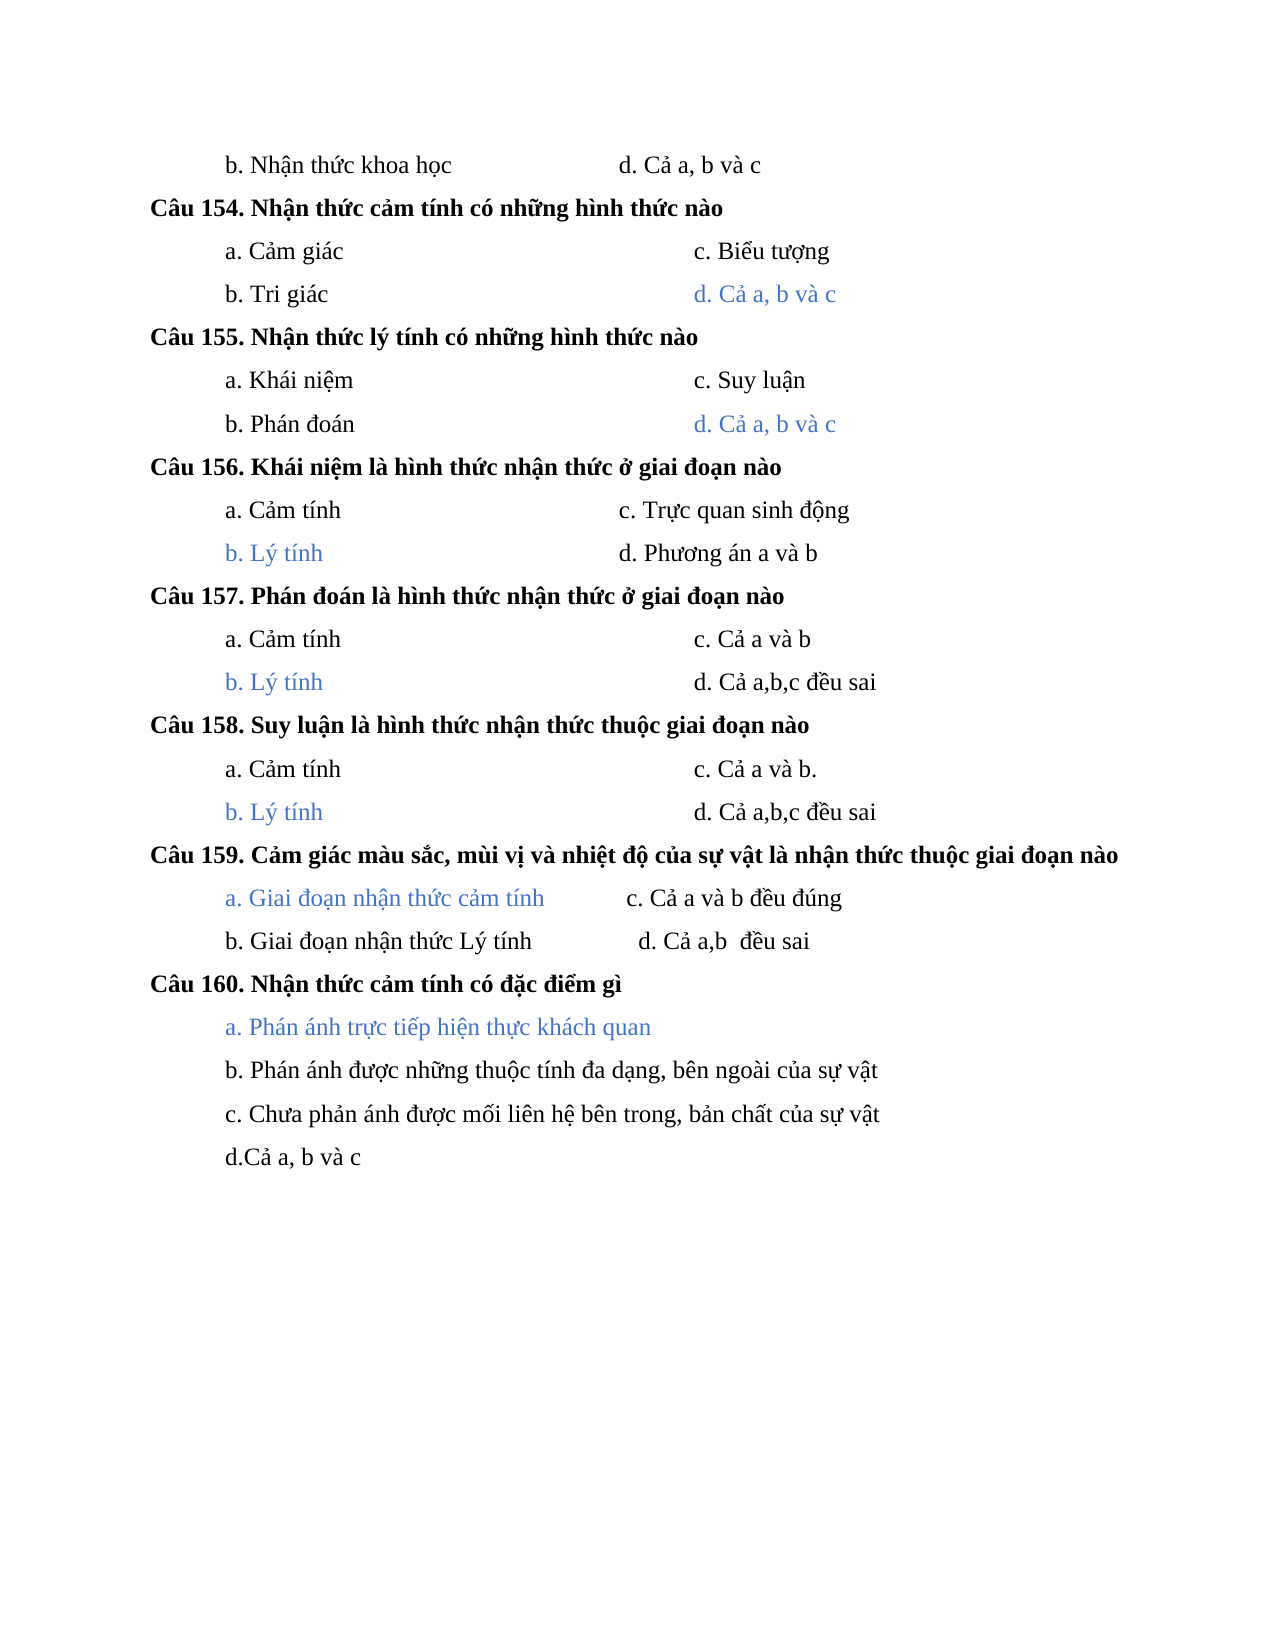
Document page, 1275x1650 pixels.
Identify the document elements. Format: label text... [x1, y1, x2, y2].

text a. Giai đoạn nhận thức cảm tính c. Cả a và b đều đúng [150, 883, 1125, 912]
text b. Phán ánh được những thuộc tính đa dạng, bên ngoài của sự vật [150, 1056, 1125, 1084]
text a. Cảm tính c. Trực quan sinh động [150, 495, 1125, 524]
text b. Nhận thức khoa học d. Cả a, b và c [150, 150, 1125, 179]
text d.Cả a, b và c [194, 1142, 1125, 1214]
text b. Tri giác d. Cả a, b và c [150, 279, 1125, 308]
text a. Cảm giác c. Biểu tượng [150, 236, 1125, 265]
text Câu 157. Phán đoán là hình thức nhận thức ở giai đoạn nào [150, 581, 1125, 610]
text b. Phán đoán d. Cả a, b và c [150, 409, 1125, 437]
text Câu 155. Nhận thức lý tính có những hình thức nào [150, 322, 1125, 351]
text b. Lý tính d. Cả a,b,c đều sai [150, 797, 1125, 826]
text a. Khái niệm c. Suy luận [150, 366, 1125, 394]
text a. Phán ánh trực tiếp hiện thực khách quan [150, 1012, 1125, 1041]
text c. Chưa phản ánh được mối liên hệ bên trong, bản chất của sự vật [150, 1099, 1125, 1127]
text b. Lý tính d. Phương án a và b [150, 538, 1125, 567]
text a. Cảm tính c. Cả a và b. [150, 754, 1125, 782]
text Câu 154. Nhận thức cảm tính có những hình thức nào [150, 193, 1125, 222]
text Câu 156. Khái niệm là hình thức nhận thức ở giai đoạn nào [150, 452, 1125, 481]
text Câu 158. Suy luận là hình thức nhận thức thuộc giai đoạn nào [150, 711, 1125, 739]
text b. Lý tính d. Cả a,b,c đều sai [150, 667, 1125, 696]
text b. Giai đoạn nhận thức Lý tính d. Cả a,b đều sai [150, 926, 1125, 955]
text a. Cảm tính c. Cả a và b [150, 624, 1125, 653]
text Câu 159. Cảm giác màu sắc, mùi vị và nhiệt độ của sự vật là nhận thức thuộc giai đoạn nào [150, 840, 1125, 869]
text Câu 160. Nhận thức cảm tính có đặc điểm gì [150, 969, 1125, 998]
